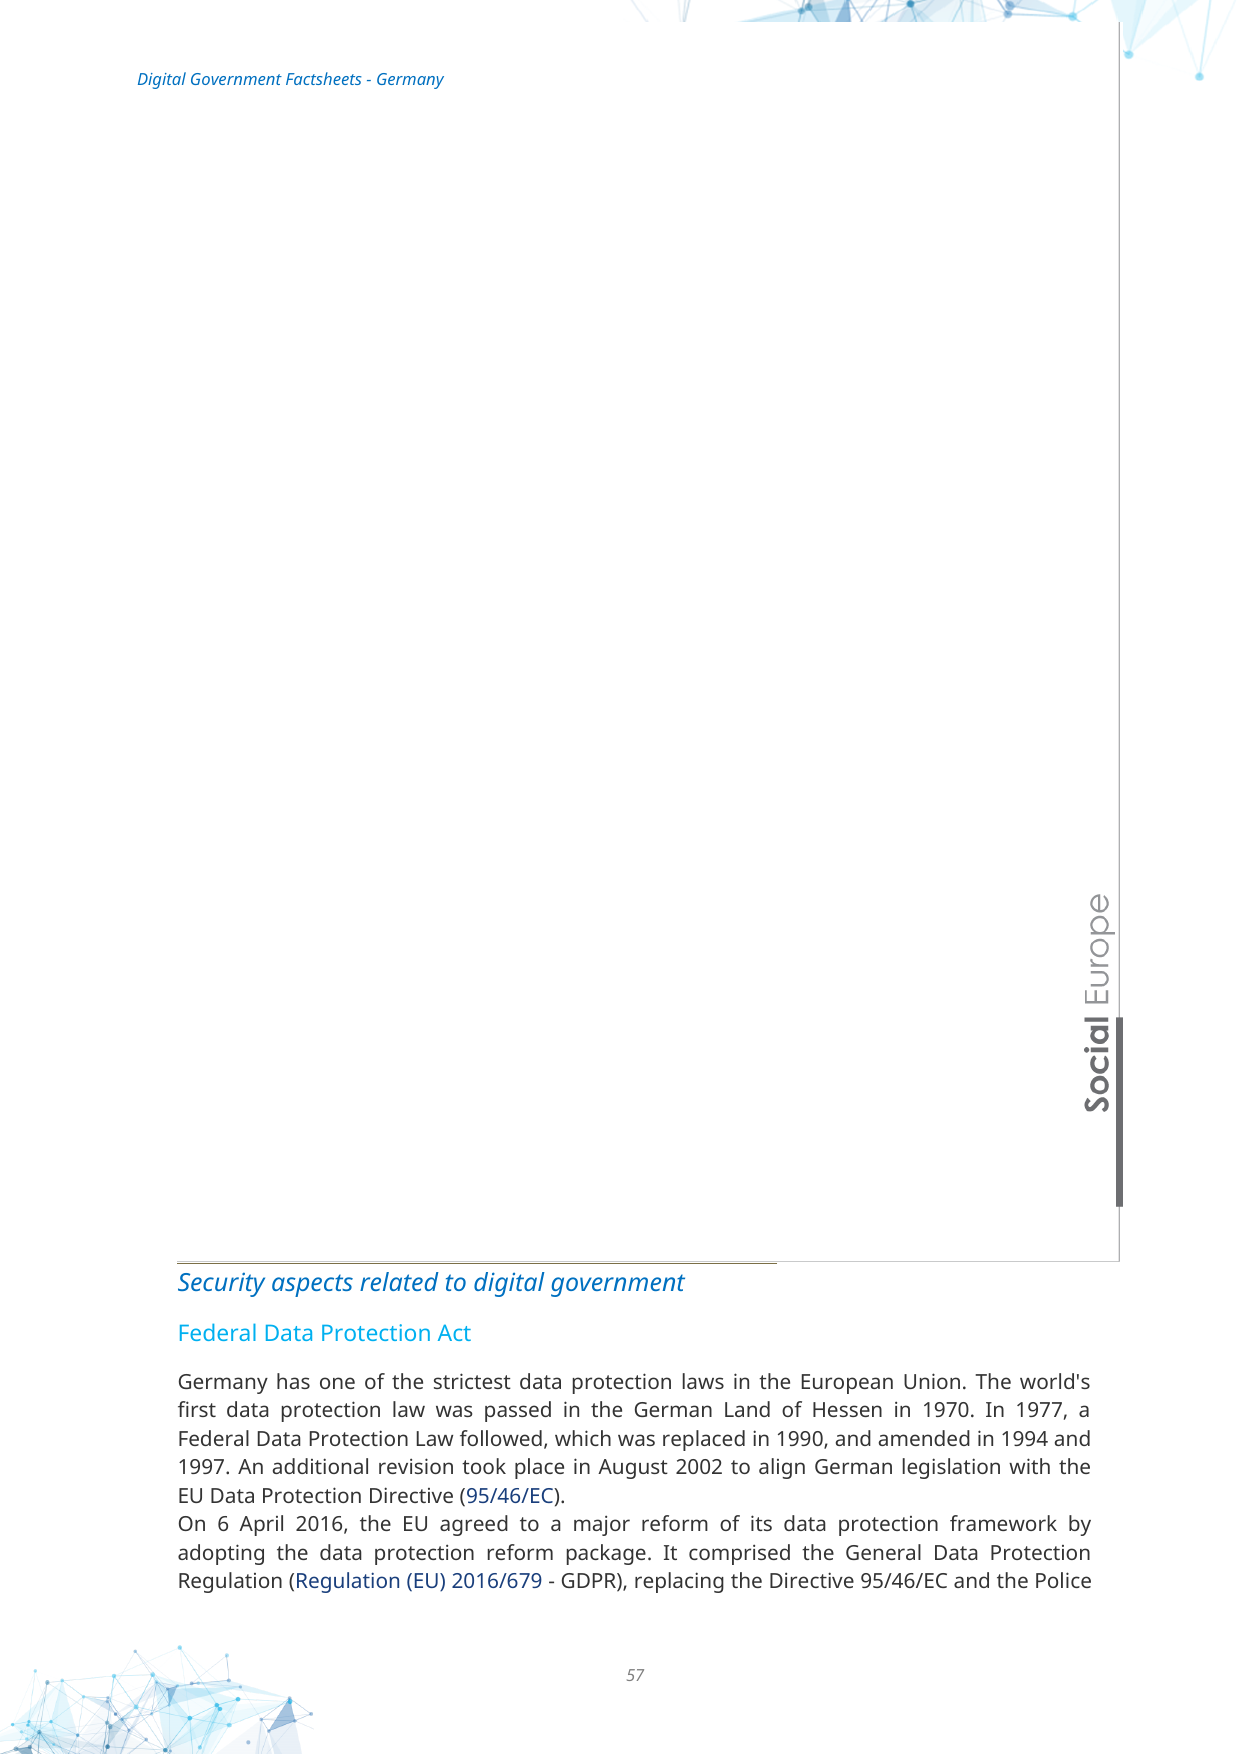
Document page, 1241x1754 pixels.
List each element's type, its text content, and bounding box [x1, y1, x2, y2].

text Germany has one of the strictest data protection laws in the European Union. The world's first data protection law was passed in the German Land of Hessen in 1970. In 1977, a Federal Data Protection Law followed, which was replaced in 1990, and amended in 1994 and 1997. An additional revision took place in August 2002 to align German legislation with the EU Data Protection Directive (95/46/EC). [177, 1367, 1092, 1509]
text On 6 April 2016, the EU agreed to a major reform of its data protection framework by adopting the data protection reform package. It comprised the General Data Protection Regulation (Regulation (EU) 2016/679 - GDPR), replacing the Directive 95/46/EC and the Police Directive (Directive (EU) 2016/680). The GDPR applied from 25 May 2018 and became directly applicable. The GDPR was designed to harmonise data privacy laws across Europe, to strengthen the protection of the individual’s right to personal data protection to guarantee the free flow of personal data between EU Member States. However, the GDPR permitted Member States to modify several provisions under certain conditions via local legislation (opening clauses). In order to keep the quality of German data protection standards and in using several opening clauses Germany adopted the Act to Adapt Data Protection Law to Regulation (EU) 2016/679 and to Implement Directive (EU) 2016/680 including a Federal Data Protection Act. The amendments came into force in May 2018. [177, 1509, 1092, 1595]
picture [177, 22, 1123, 1262]
subtitle Federal Data Protection Act [177, 1317, 1092, 1348]
subtitle Security aspects related to digital government [177, 1264, 1092, 1298]
